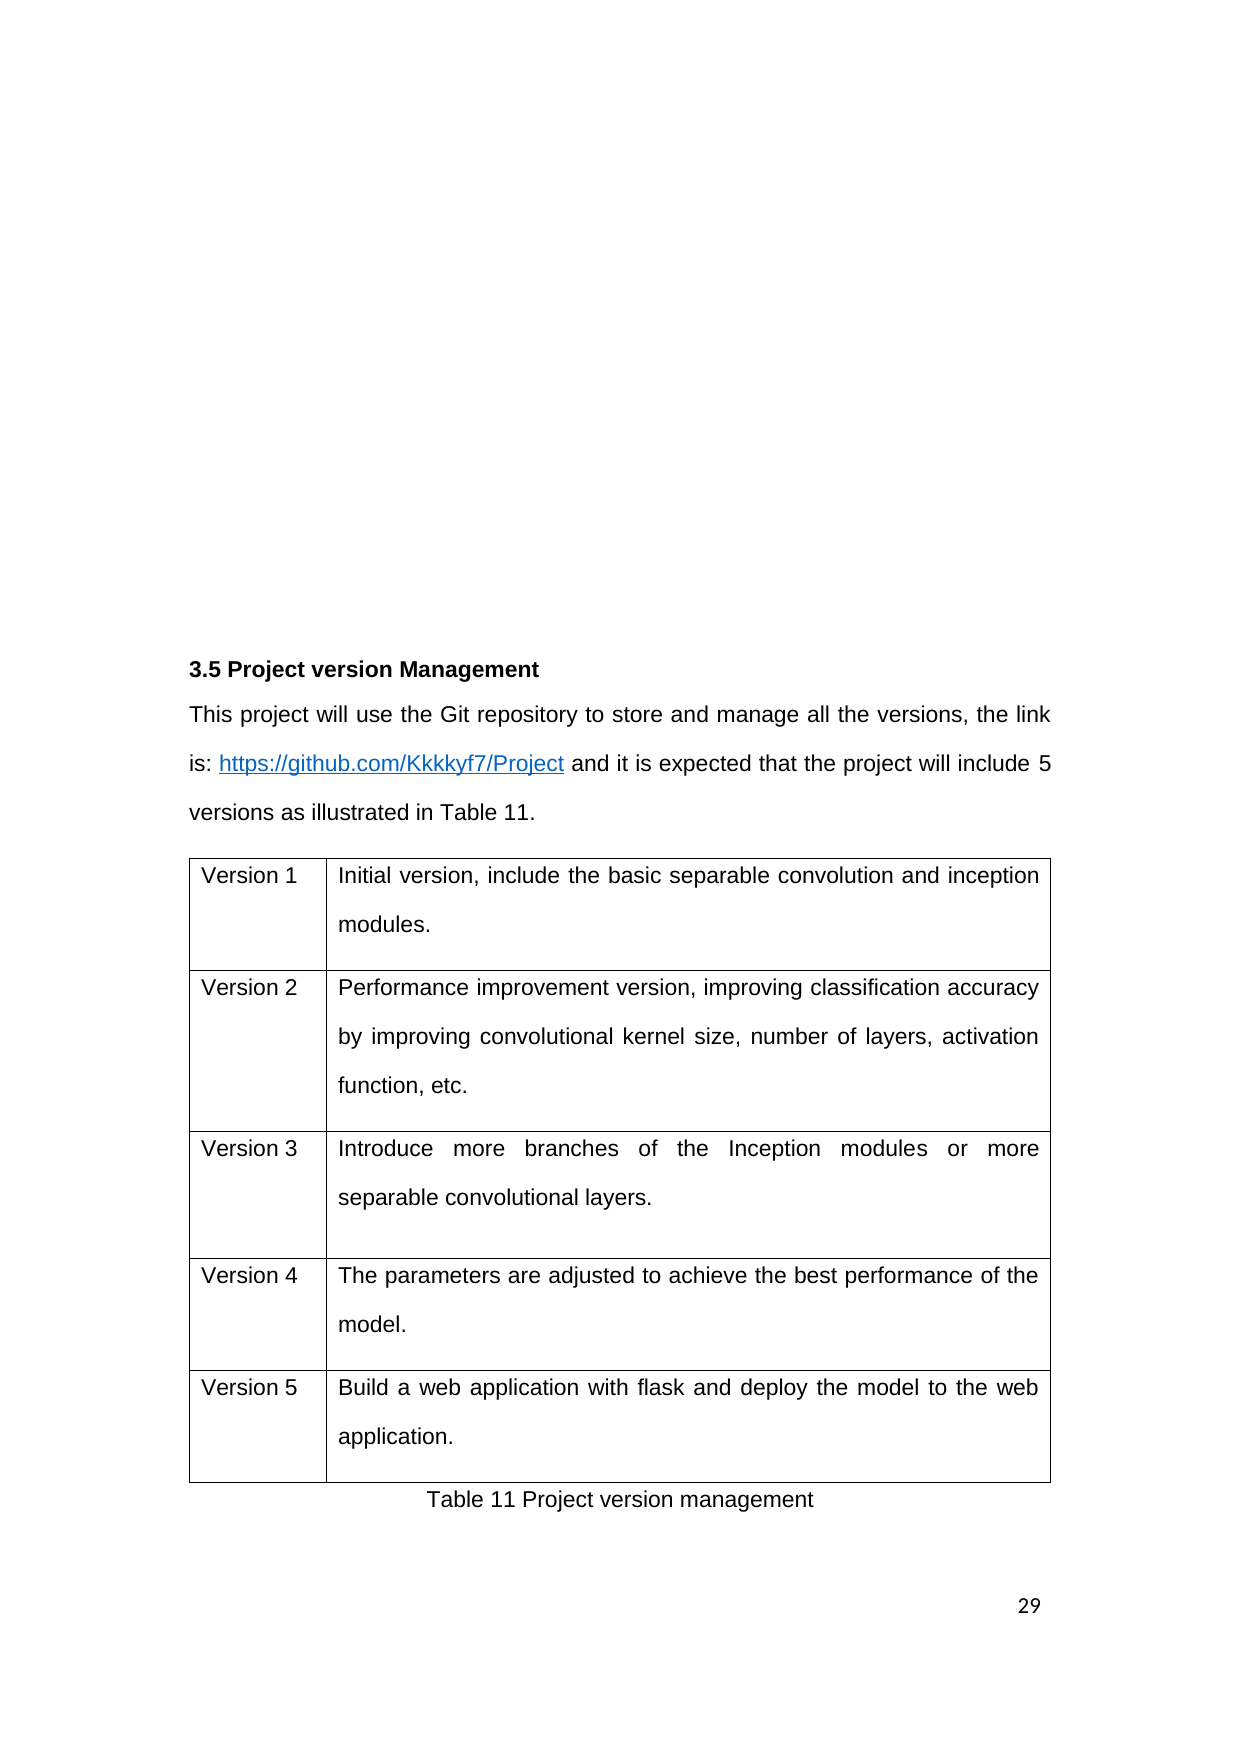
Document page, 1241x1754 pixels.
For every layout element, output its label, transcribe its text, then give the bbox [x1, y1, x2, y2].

table_cell Version 4 [190, 1259, 326, 1370]
table_cell Version 3 [190, 1132, 326, 1258]
subtitle 3.5 Project version Management [189, 653, 1051, 685]
table_cell Version 5 [190, 1371, 326, 1482]
table_cell Introduce more branches of the Inception modules or more separable convolutional layers. [327, 1132, 1050, 1258]
table_cell Build a web application with flask and deploy the model to the web application. [327, 1371, 1050, 1482]
table_cell Version 2 [190, 971, 326, 1131]
table_header Version 1 [190, 859, 326, 970]
table_header Initial version, include the basic separable convolution and inception modules. [327, 859, 1050, 970]
text Table 11 Project version management [189, 1483, 1051, 1516]
text This project will use the Git repository to store and manage all the versions, the link is: https://github.com/Kkkkyf7/Project and it is expected that the project will include 5 versions as illustrated in Table 11. [189, 698, 1051, 828]
table_cell Performance improvement version, improving classification accuracy by improving convolutional kernel size, number of layers, activation function, etc. [327, 971, 1050, 1131]
table_cell The parameters are adjusted to achieve the best performance of the model. [327, 1259, 1050, 1370]
